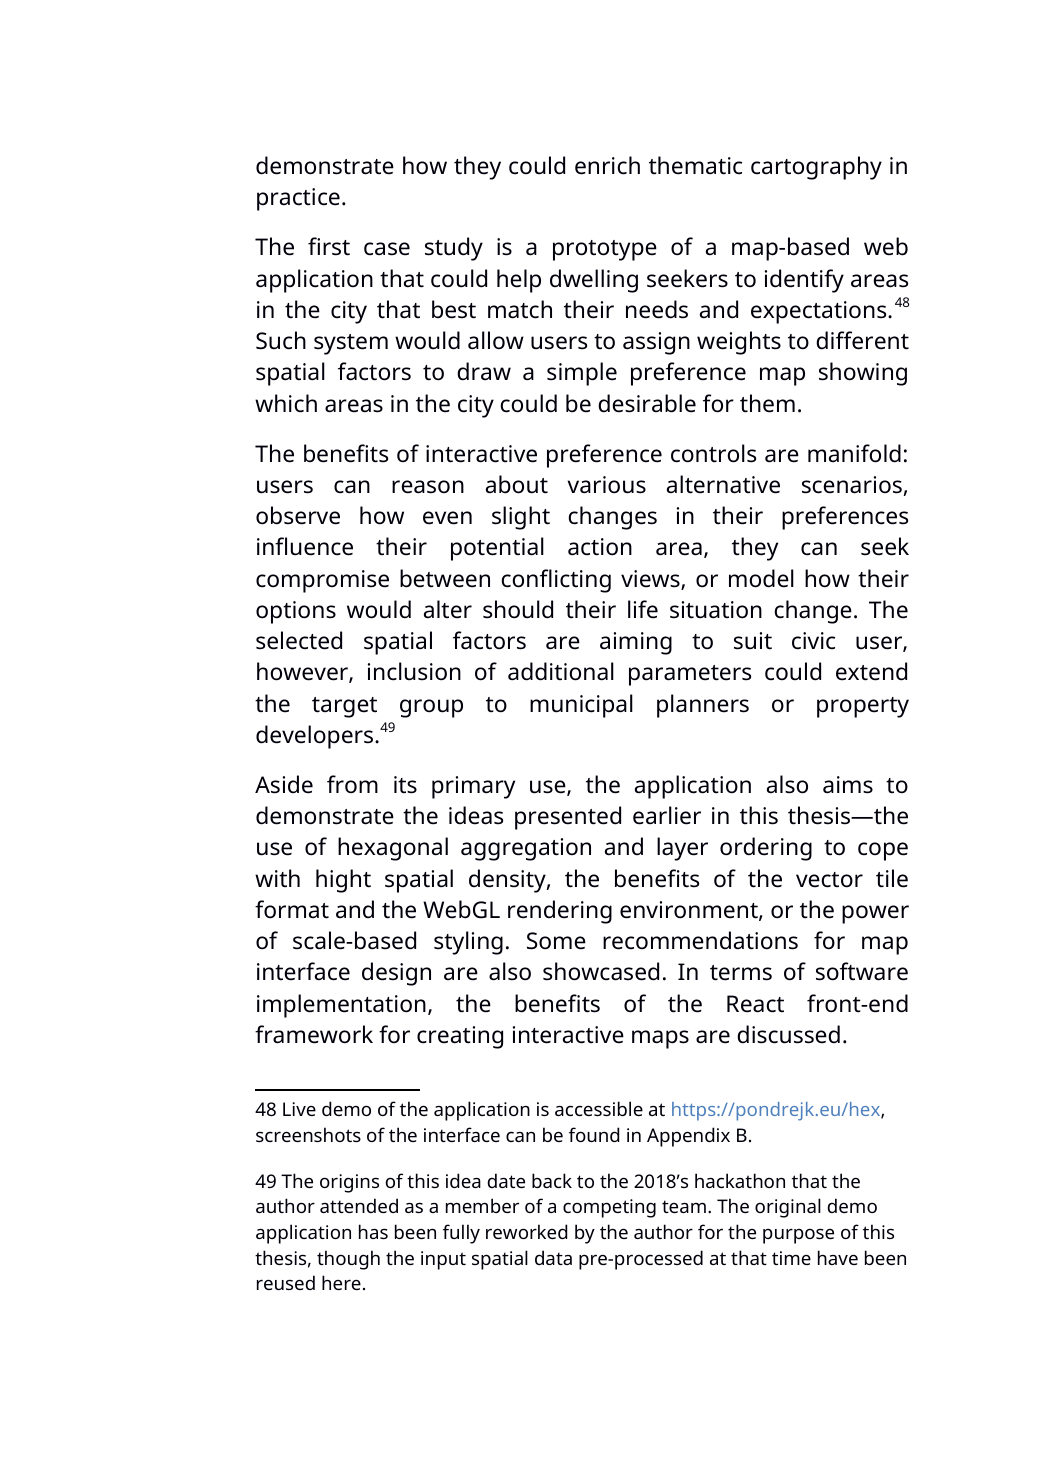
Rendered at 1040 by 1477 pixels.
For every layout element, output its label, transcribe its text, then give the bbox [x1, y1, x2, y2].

text The benefits of interactive preference controls are manifold: users can reason about various alternative scenarios, observe how even slight changes in their preferences influence their potential action area, they can seek compromise between conflicting views, or model how their options would alter should their life situation change. The selected spatial factors are aiming to suit civic user, however, inclusion of additional parameters could extend the target group to municipal planners or property developers. [255, 437, 910, 750]
text The first case study is a prototype of a map-based web application that could help dwelling seekers to identify areas in the city that best match their needs and expectations. Such system would allow users to assign weights to different spatial factors to draw a simple preference map showing which areas in the city could be desirable for them. [255, 231, 910, 419]
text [255, 150, 910, 212]
text Aside from its primary use, the application also aims to demonstrate the ideas presented earlier in this thesis—the use of hexagonal aggregation and layer ordering to cope with hight spatial density, the benefits of the vector tile format and the WebGL rendering environment, or the power of scale-based styling. Some recommendations for map interface design are also showcased. In terms of software implementation, the benefits of the React front-end framework for creating interactive maps are discussed. [255, 769, 910, 1050]
